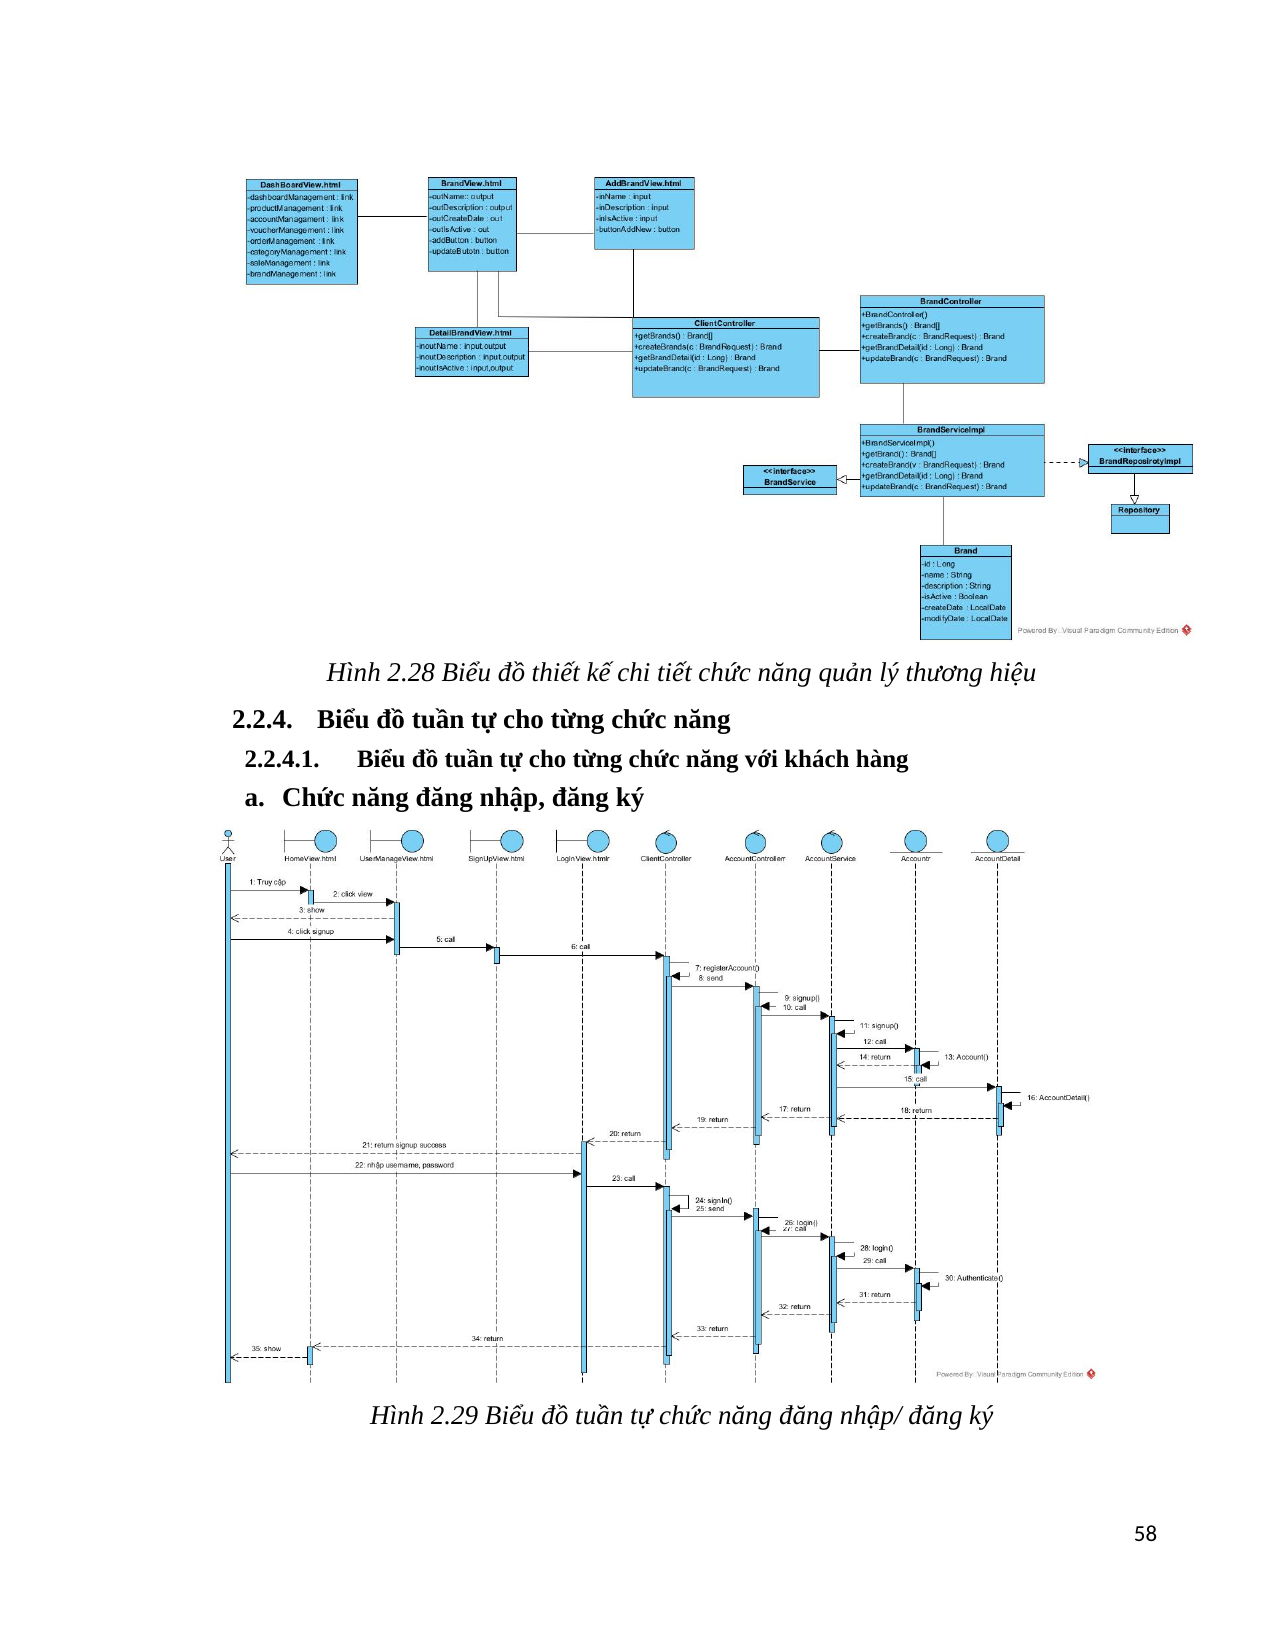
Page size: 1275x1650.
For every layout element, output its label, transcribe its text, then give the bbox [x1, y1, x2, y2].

text Hình 2.29 Biểu đồ tuần tự chức năng đăng nhập/ đăng ký [208, 1399, 1154, 1430]
subtitle Biểu đồ tuần tự cho từng chức năng [232, 704, 1157, 735]
picture [244, 177, 1195, 642]
picture [206, 828, 1099, 1385]
list Chức năng đăng nhập, đăng ký [244, 781, 1154, 812]
list Biểu đồ tuần tự cho từng chức năng với khách hàng [244, 744, 1157, 773]
text Hình 2.28 Biểu đồ thiết kế chi tiết chức năng quản lý thương hiệu [208, 656, 1154, 688]
